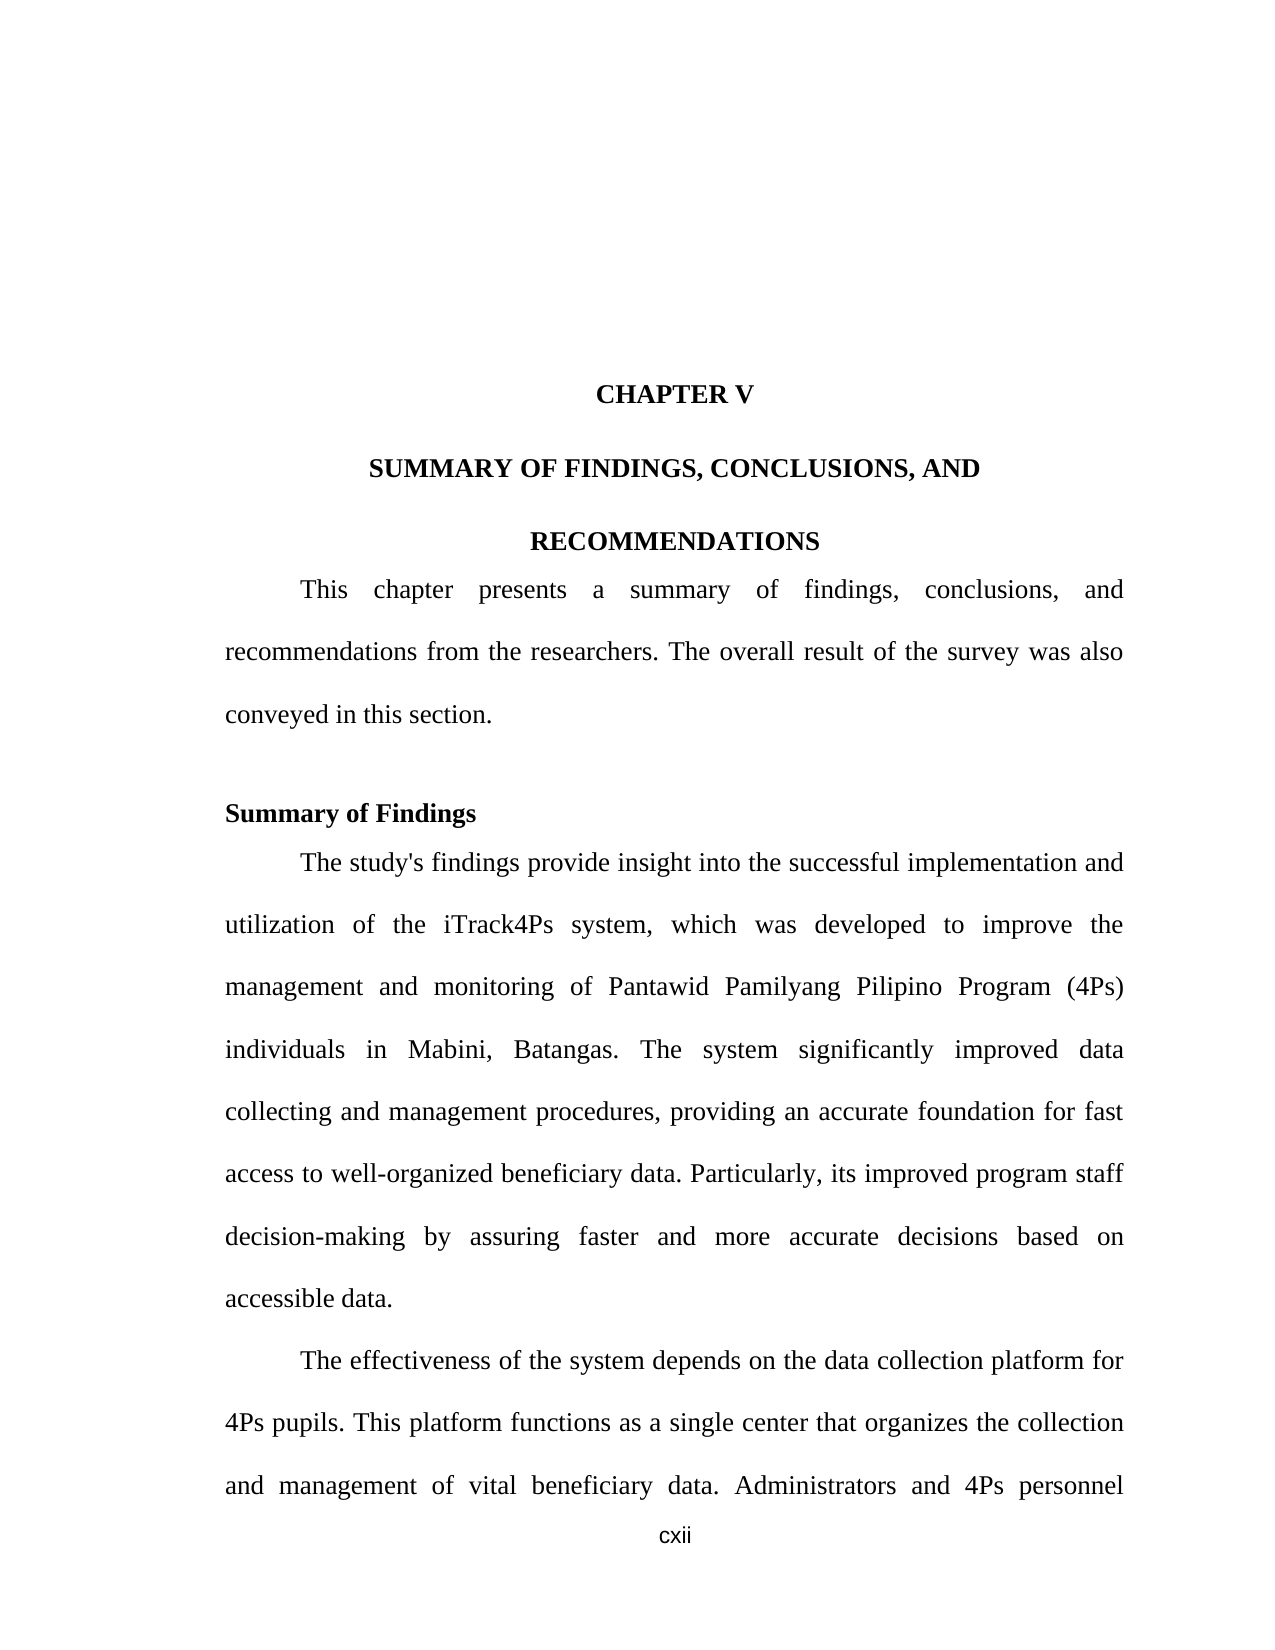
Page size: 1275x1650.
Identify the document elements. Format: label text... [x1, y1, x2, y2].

subtitle SUMMARY OF FINDINGS, CONCLUSIONS, AND [225, 452, 1125, 483]
subtitle Summary of Findings [225, 798, 1125, 829]
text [225, 1344, 1125, 1500]
text The study's findings provide insight into the successful implementation and utilization of the iTrack4Ps system, which was developed to improve the management and monitoring of Pantawid Pamilyang Pilipino Program (4Ps) individuals in Mabini, Batangas. The system significantly improved data collecting and management procedures, providing an accurate foundation for fast access to well-organized beneficiary data. Particularly, its improved program staff decision-making by assuring faster and more accurate decisions based on accessible data. [225, 846, 1125, 1313]
subtitle CHAPTER V [225, 378, 1125, 410]
text This chapter presents a summary of findings, conclusions, and recommendations from the researchers. The overall result of the survey was also conveyed in this section. [225, 573, 1125, 729]
subtitle RECOMMENDATIONS [225, 525, 1125, 556]
